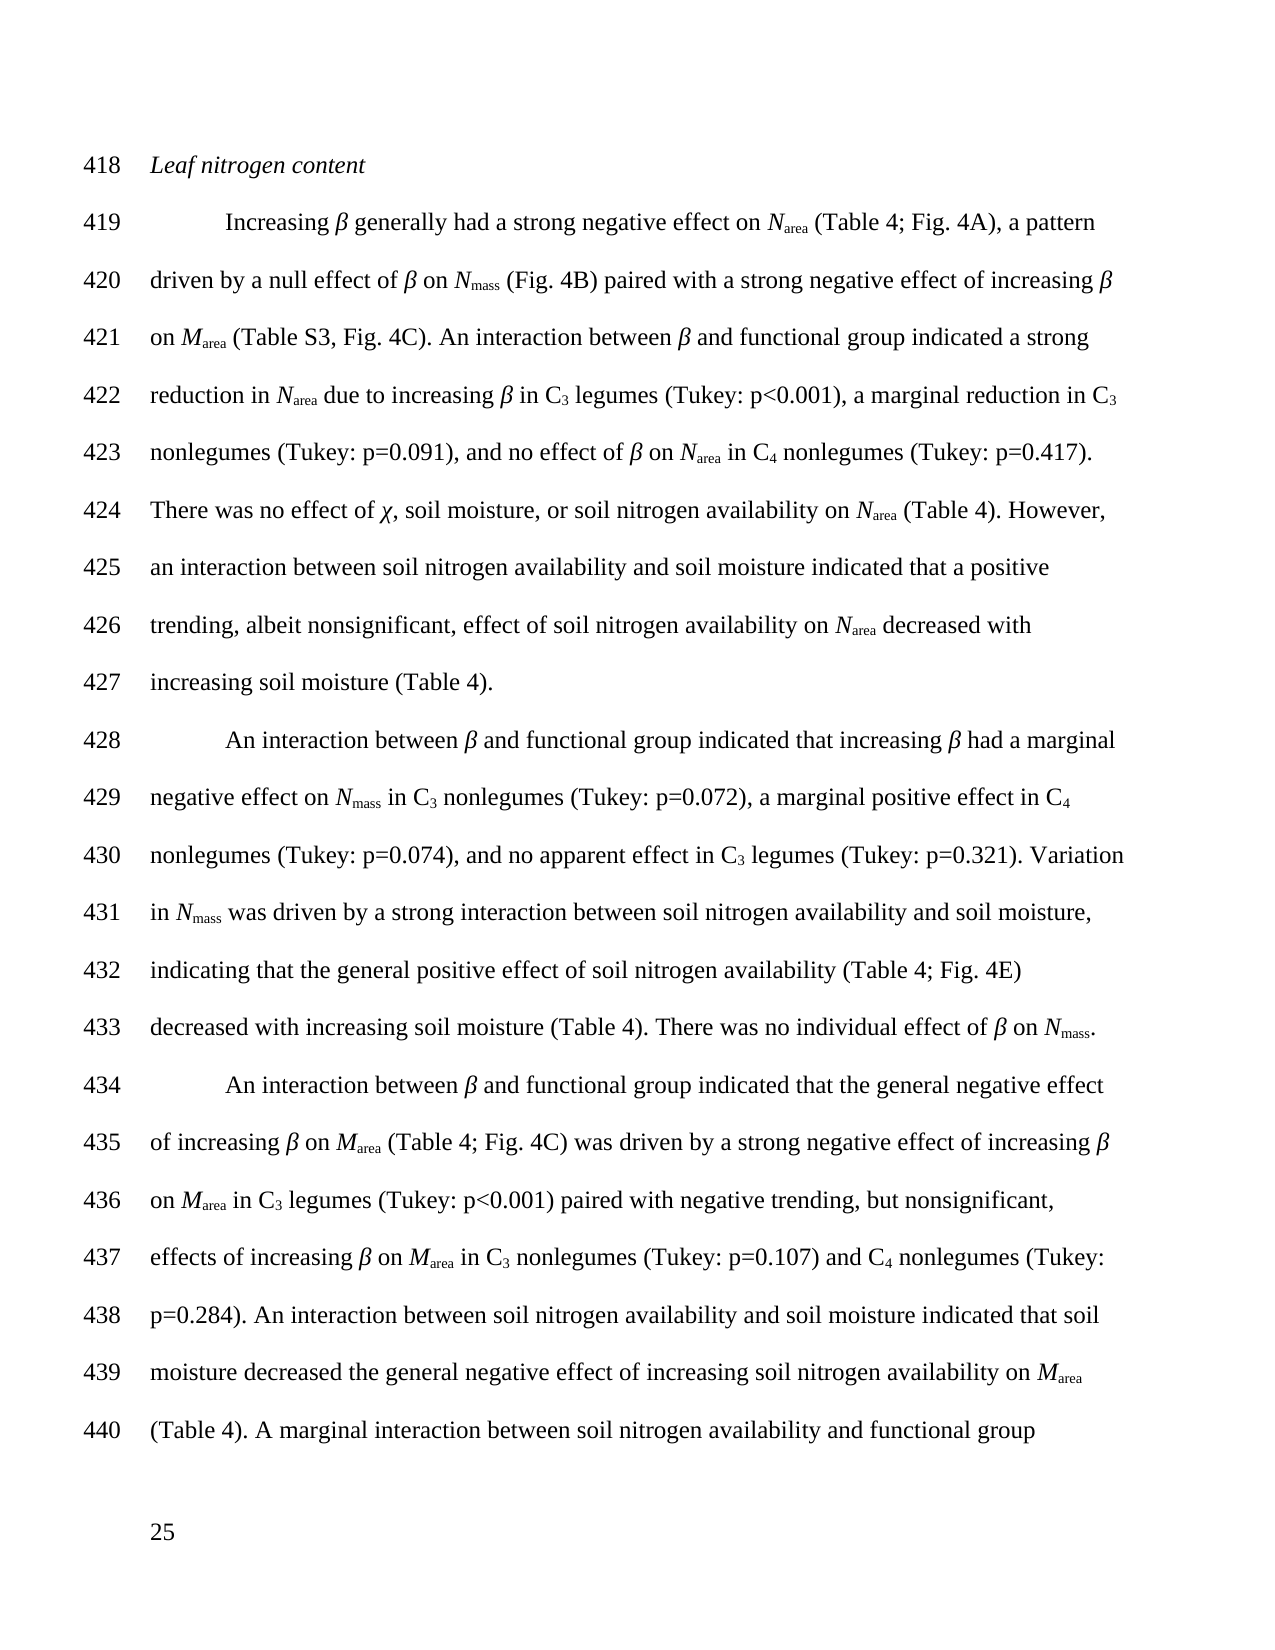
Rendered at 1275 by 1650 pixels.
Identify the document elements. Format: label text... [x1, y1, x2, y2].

text An interaction between β and functional group indicated that increasing β had a marginal negative effect on Nmass in C3 nonlegumes (Tukey: p=0.072), a marginal positive effect in C4 nonlegumes (Tukey: p=0.074), and no apparent effect in C3 legumes (Tukey: p=0.321). Variation in Nmass was driven by a strong interaction between soil nitrogen availability and soil moisture, indicating that the general positive effect of soil nitrogen availability (Table 4; Fig. 4E) decreased with increasing soil moisture (Table 4). There was no individual effect of β on Nmass. [150, 725, 1125, 1041]
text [150, 1070, 1125, 1444]
text Increasing β generally had a strong negative effect on Narea (Table 4; Fig. 4A), a pattern driven by a null effect of β on Nmass (Fig. 4B) paired with a strong negative effect of increasing β on Marea (Table S3, Fig. 4C). An interaction between β and functional group indicated a strong reduction in Narea due to increasing β in C3 legumes (Tukey: p<0.001), a marginal reduction in C3 nonlegumes (Tukey: p=0.091), and no effect of β on Narea in C4 nonlegumes (Tukey: p=0.417). There was no effect of χ, soil moisture, or soil nitrogen availability on Narea (Table 4). However, an interaction between soil nitrogen availability and soil moisture indicated that a positive trending, albeit nonsignificant, effect of soil nitrogen availability on Narea decreased with increasing soil moisture (Table 4). [150, 207, 1125, 696]
text Leaf nitrogen content [150, 150, 1125, 179]
